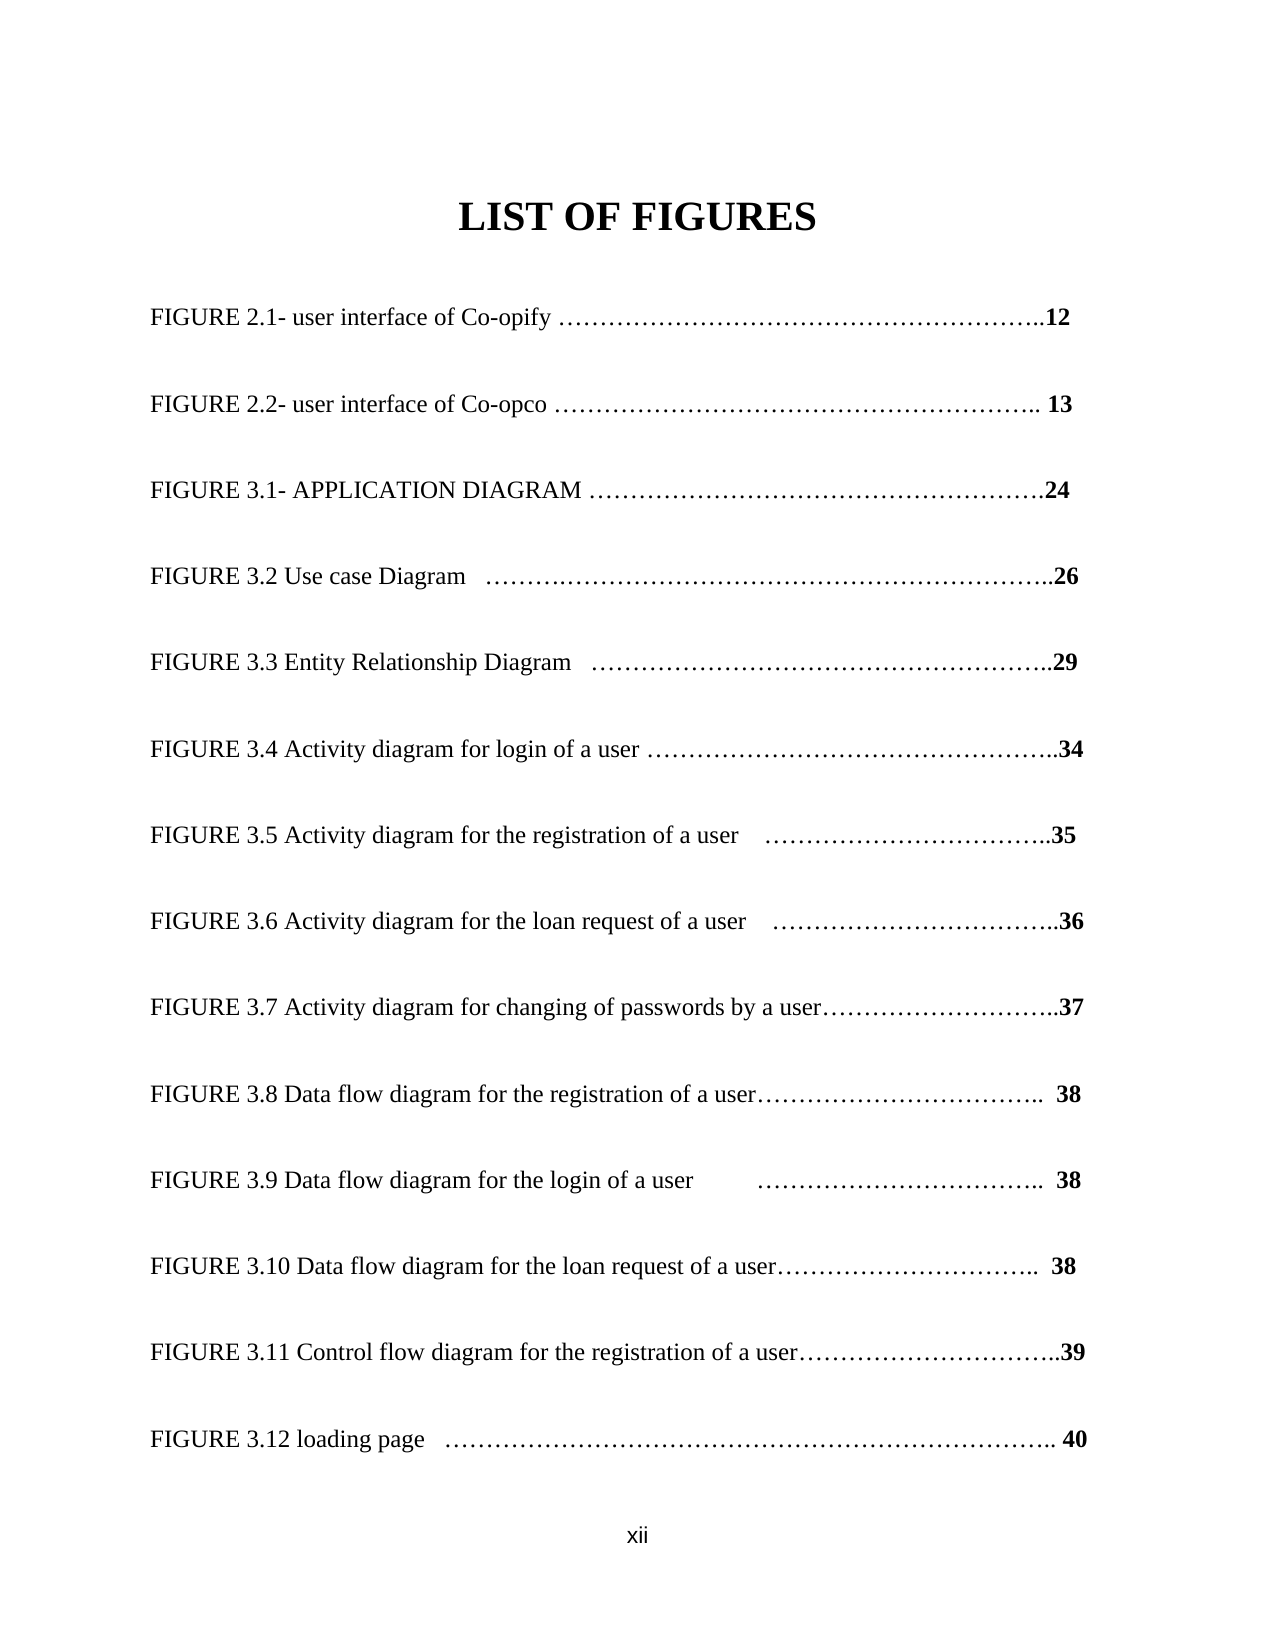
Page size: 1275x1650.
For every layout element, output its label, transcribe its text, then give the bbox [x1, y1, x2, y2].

text FIGURE 3.3 Entity Relationship Diagram ………………………………………………..29 [150, 647, 1125, 676]
text FIGURE 3.7 Activity diagram for changing of passwords by a user………………………..37 [150, 992, 1125, 1021]
text FIGURE 3.10 Data flow diagram for the loan request of a user………………………….. 38 [150, 1251, 1125, 1280]
subtitle LIST OF FIGURES [150, 192, 1125, 239]
text FIGURE 3.11 Control flow diagram for the registration of a user…………………………..39 [150, 1337, 1125, 1366]
text FIGURE 2.2- user interface of Co-opco ………………………………………………….. 13 [150, 389, 1125, 417]
text FIGURE 3.12 loading page ……………………………………………………………….. 40 [150, 1424, 1125, 1452]
text FIGURE 2.1- user interface of Co-opify …………………………………………………..12 [150, 302, 1125, 331]
text FIGURE 3.6 Activity diagram for the loan request of a user ……………………………..36 [150, 906, 1125, 935]
text FIGURE 3.5 Activity diagram for the registration of a user ……………………………..35 [150, 820, 1125, 849]
text FIGURE 3.2 Use case Diagram ……….…………………………………………………..26 [150, 561, 1125, 590]
text FIGURE 3.4 Activity diagram for login of a user …………………………………………..34 [150, 734, 1125, 762]
text FIGURE 3.1- APPLICATION DIAGRAM ……………………………………………….24 [150, 475, 1125, 504]
text FIGURE 3.9 Data flow diagram for the login of a user …………………………….. 38 [150, 1165, 1125, 1194]
text FIGURE 3.8 Data flow diagram for the registration of a user…………………………….. 38 [150, 1079, 1125, 1107]
